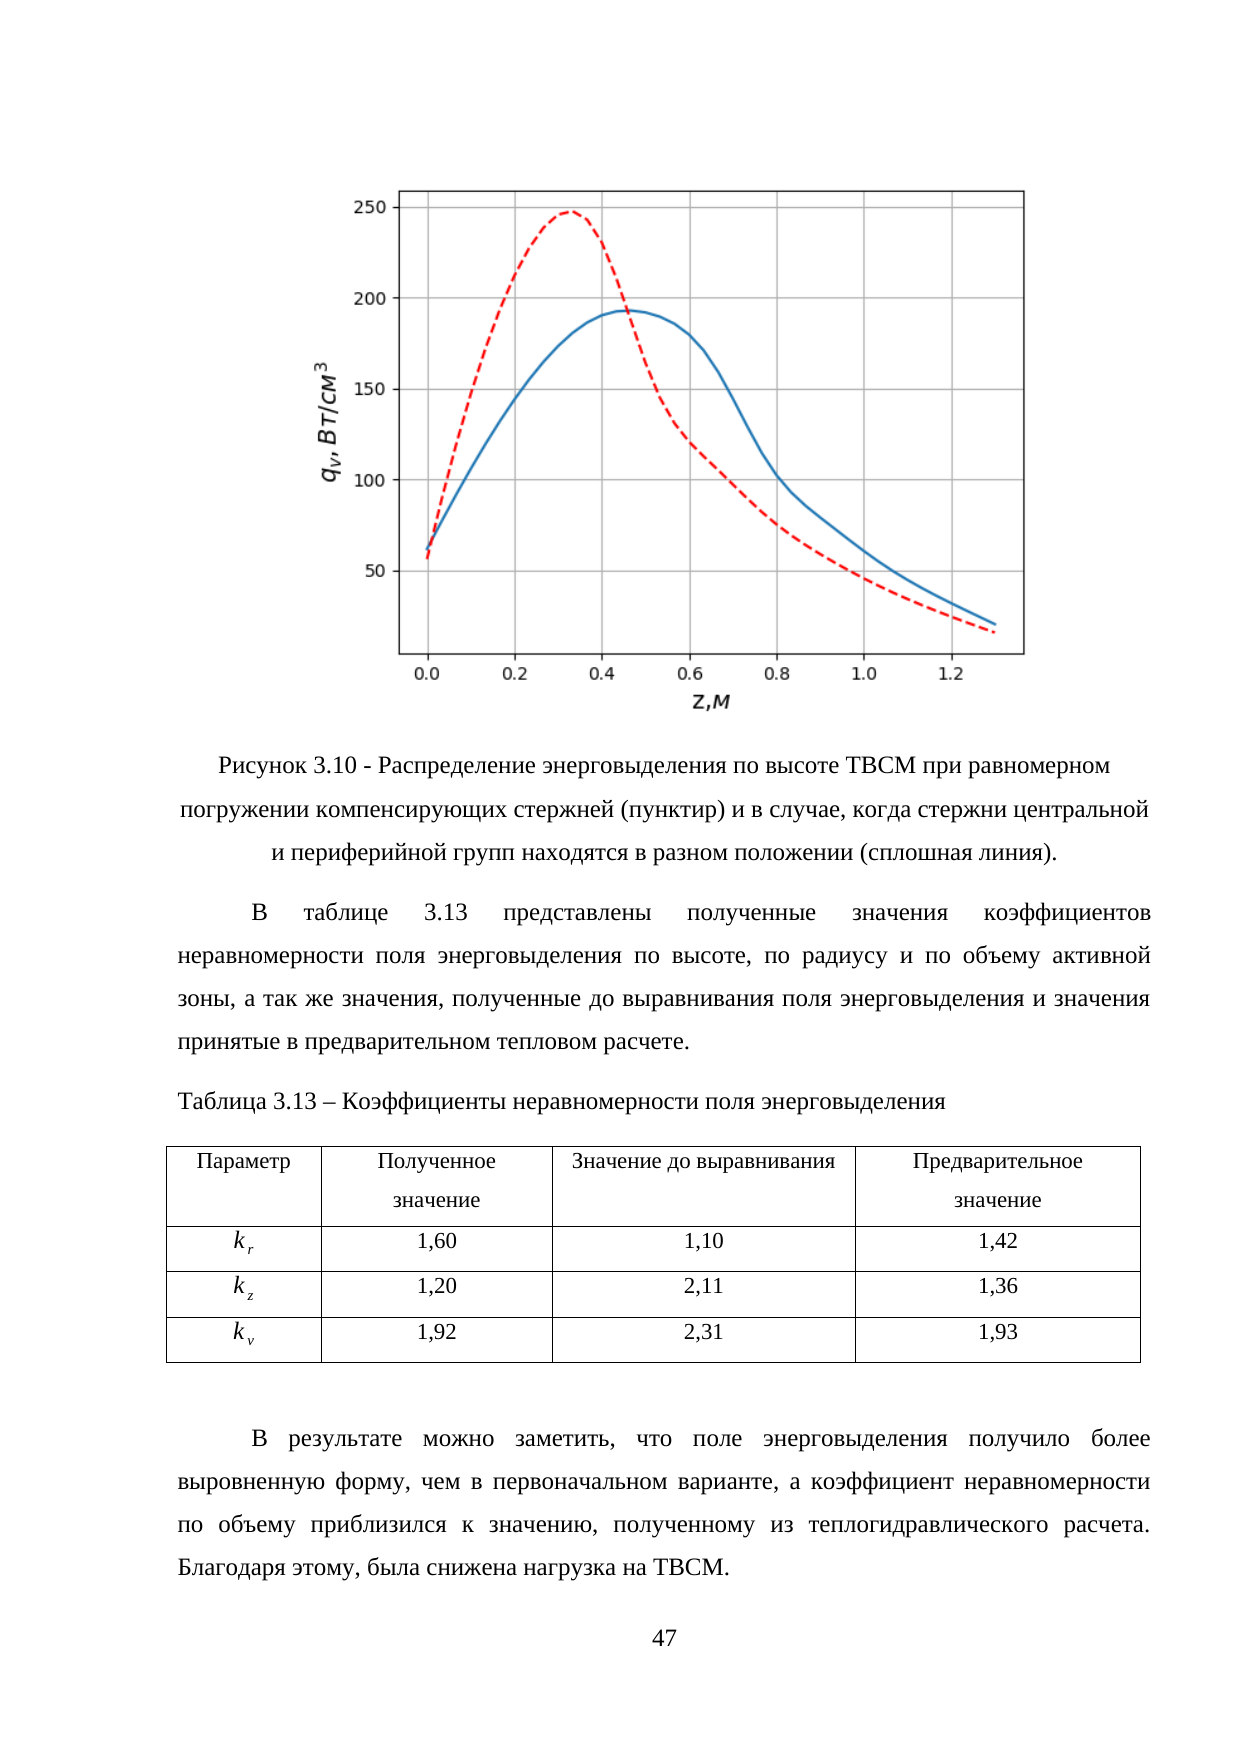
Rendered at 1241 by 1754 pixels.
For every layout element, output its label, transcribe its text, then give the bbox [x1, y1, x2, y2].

table_cell 1,93 [856, 1318, 1140, 1362]
text Рисунок 3.10 - Распределение энерговыделения по высоте ТВСМ при равномерном погружении компенсирующих стержней (пунктир) и в случае, когда стержни центральной и периферийной групп находятся в разном положении (сплошная линия). [177, 751, 1152, 866]
table_header Предварительное значение [856, 1147, 1140, 1226]
table_cell [167, 1272, 321, 1317]
table_cell 1,92 [322, 1318, 552, 1362]
table_cell 1,60 [322, 1227, 552, 1271]
text Таблица 3.13 – Коэффициенты неравномерности поля энерговыделения [177, 1086, 1152, 1114]
table_header Значение до выравнивания [553, 1147, 855, 1226]
table_cell 2,31 [553, 1318, 855, 1362]
text В таблице 3.13 представлены полученные значения коэффициентов неравномерности поля энерговыделения по высоте, по радиусу и по объему активной зоны, а так же значения, полученные до выравнивания поля энерговыделения и значения принятые в предварительном тепловом расчете. [177, 897, 1152, 1055]
table_cell [167, 1227, 321, 1271]
table_cell 1,10 [553, 1227, 855, 1271]
table_header Параметр [167, 1147, 321, 1226]
table_cell 1,42 [856, 1227, 1140, 1271]
picture [298, 118, 1104, 720]
text В результате можно заметить, что поле энерговыделения получило более выровненную форму, чем в первоначальном варианте, а коэффициент неравномерности по объему приблизился к значению, полученному из теплогидравлического расчета. Благодаря этому, была снижена нагрузка на ТВСМ. [177, 1423, 1152, 1581]
table_cell 1,20 [322, 1272, 552, 1317]
table_cell [167, 1318, 321, 1362]
table_cell 2,11 [553, 1272, 855, 1317]
table_header Полученное значение [322, 1147, 552, 1226]
table_cell 1,36 [856, 1272, 1140, 1317]
